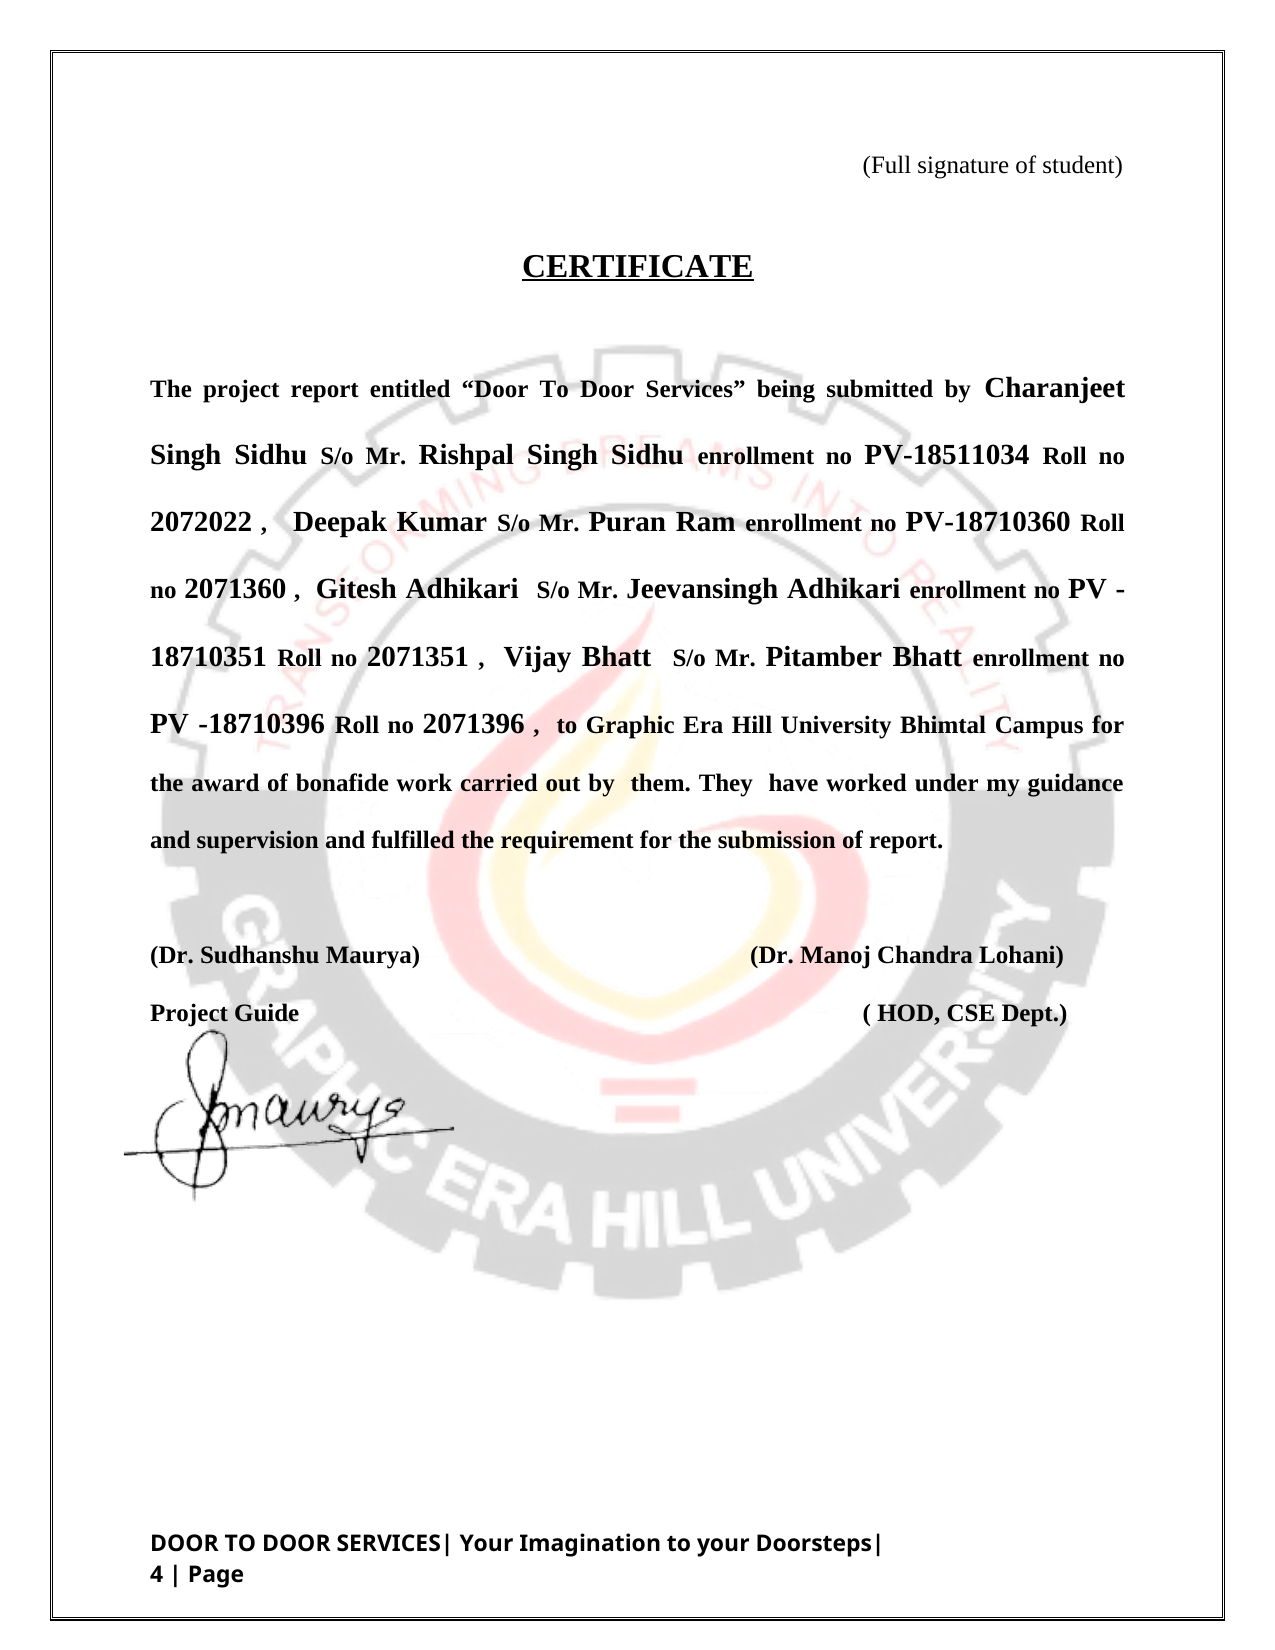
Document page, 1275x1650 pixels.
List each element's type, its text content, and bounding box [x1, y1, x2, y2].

picture [123, 1023, 455, 1207]
text The project report entitled “Door To Door Services” being submitted by Charanjeet Singh Sidhu S/o Mr. Rishpal Singh Sidhu enrollment no PV-18511034 Roll no 2072022 , Deepak Kumar S/o Mr. Puran Ram enrollment no PV-18710360 Roll no 2071360 , Gitesh Adhikari S/o Mr. Jeevansingh Adhikari enrollment no PV -18710351 Roll no 2071351 , Vijay Bhatt S/o Mr. Pitamber Bhatt enrollment no PV -18710396 Roll no 2071396 , to Graphic Era Hill University Bhimtal Campus for the award of bonafide work carried out by them. They have worked under my guidance and supervision and fulfilled the requirement for the submission of report. [150, 370, 1125, 854]
text CERTIFICATE [150, 246, 1125, 284]
text Project Guide ( HOD, CSE Dept.) [150, 998, 1125, 1027]
text (Full signature of student) [150, 150, 1125, 179]
text (Dr. Sudhanshu Maurya) (Dr. Manoj Chandra Lohani) [150, 941, 1125, 969]
